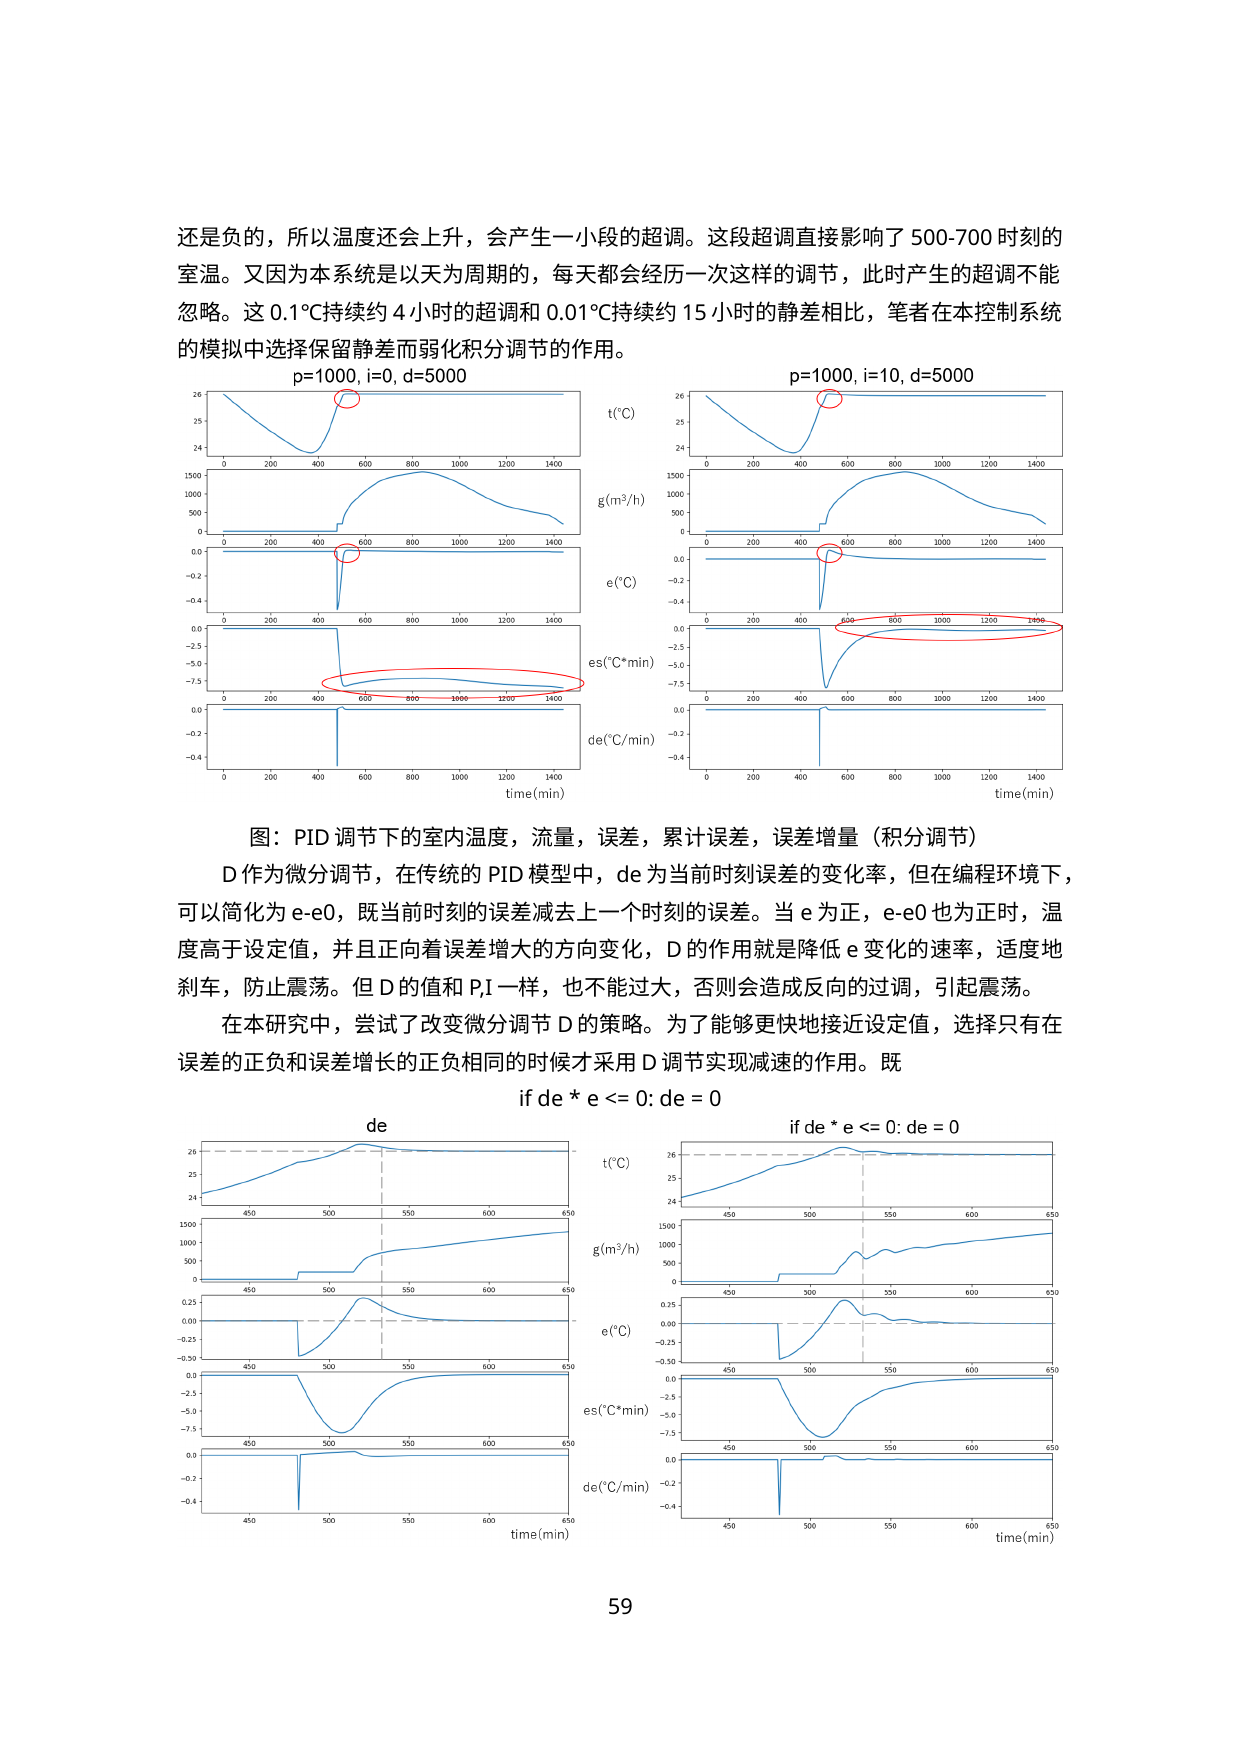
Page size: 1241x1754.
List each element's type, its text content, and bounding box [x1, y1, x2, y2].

text if de * e <= 0: de = 0 [177, 1079, 1063, 1116]
picture [177, 1116, 1063, 1547]
text 在本研究中，尝试了改变微分调节D的策略。为了能够更快地接近设定值，选择只有在误差的正负和误差增长的正负相同的时候才采用D调节实现减速的作用。既 [177, 1004, 1063, 1079]
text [177, 217, 1063, 366]
text D作为微分调节，在传统的PID模型中，de为当前时刻误差的变化率，但在编程环境下，可以简化为e-e0，既当前时刻的误差减去上一个时刻的误差。当e为正，e-e0也为正时，温度高于设定值，并且正向着误差增大的方向变化，D的作用就是降低e变化的速率，适度地刹车，防止震荡。但D的值和P,I一样，也不能过大，否则会造成反向的过调，引起震荡。 [177, 854, 1063, 1004]
text 图：PID调节下的室内温度，流量，误差，累计误差，误差增量（积分调节） [177, 817, 1063, 854]
picture [177, 366, 1063, 802]
